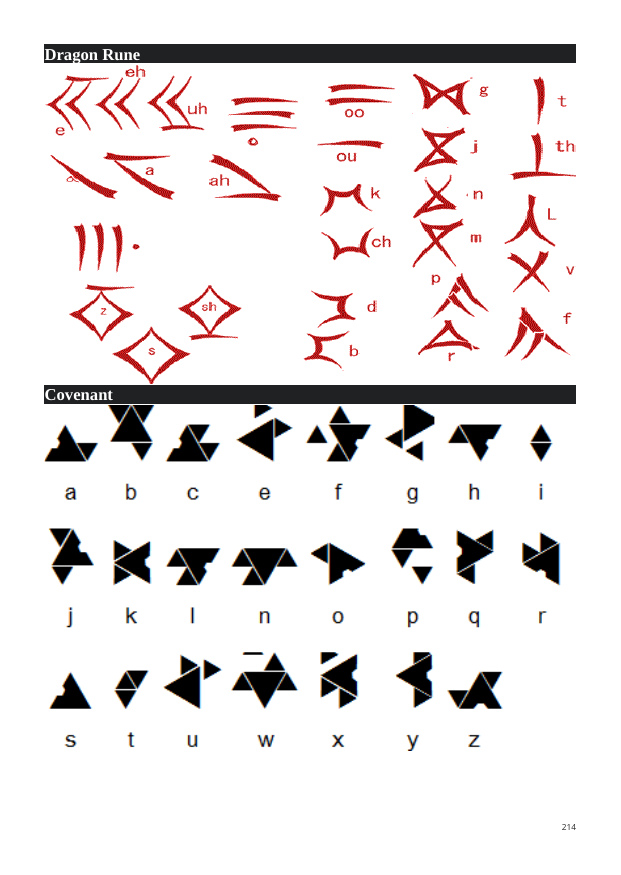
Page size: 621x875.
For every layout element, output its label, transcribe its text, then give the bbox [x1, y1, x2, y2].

text Dragon Rune [44, 44, 576, 63]
text Covenant [44, 385, 576, 404]
picture [44, 405, 576, 751]
picture [44, 65, 576, 384]
